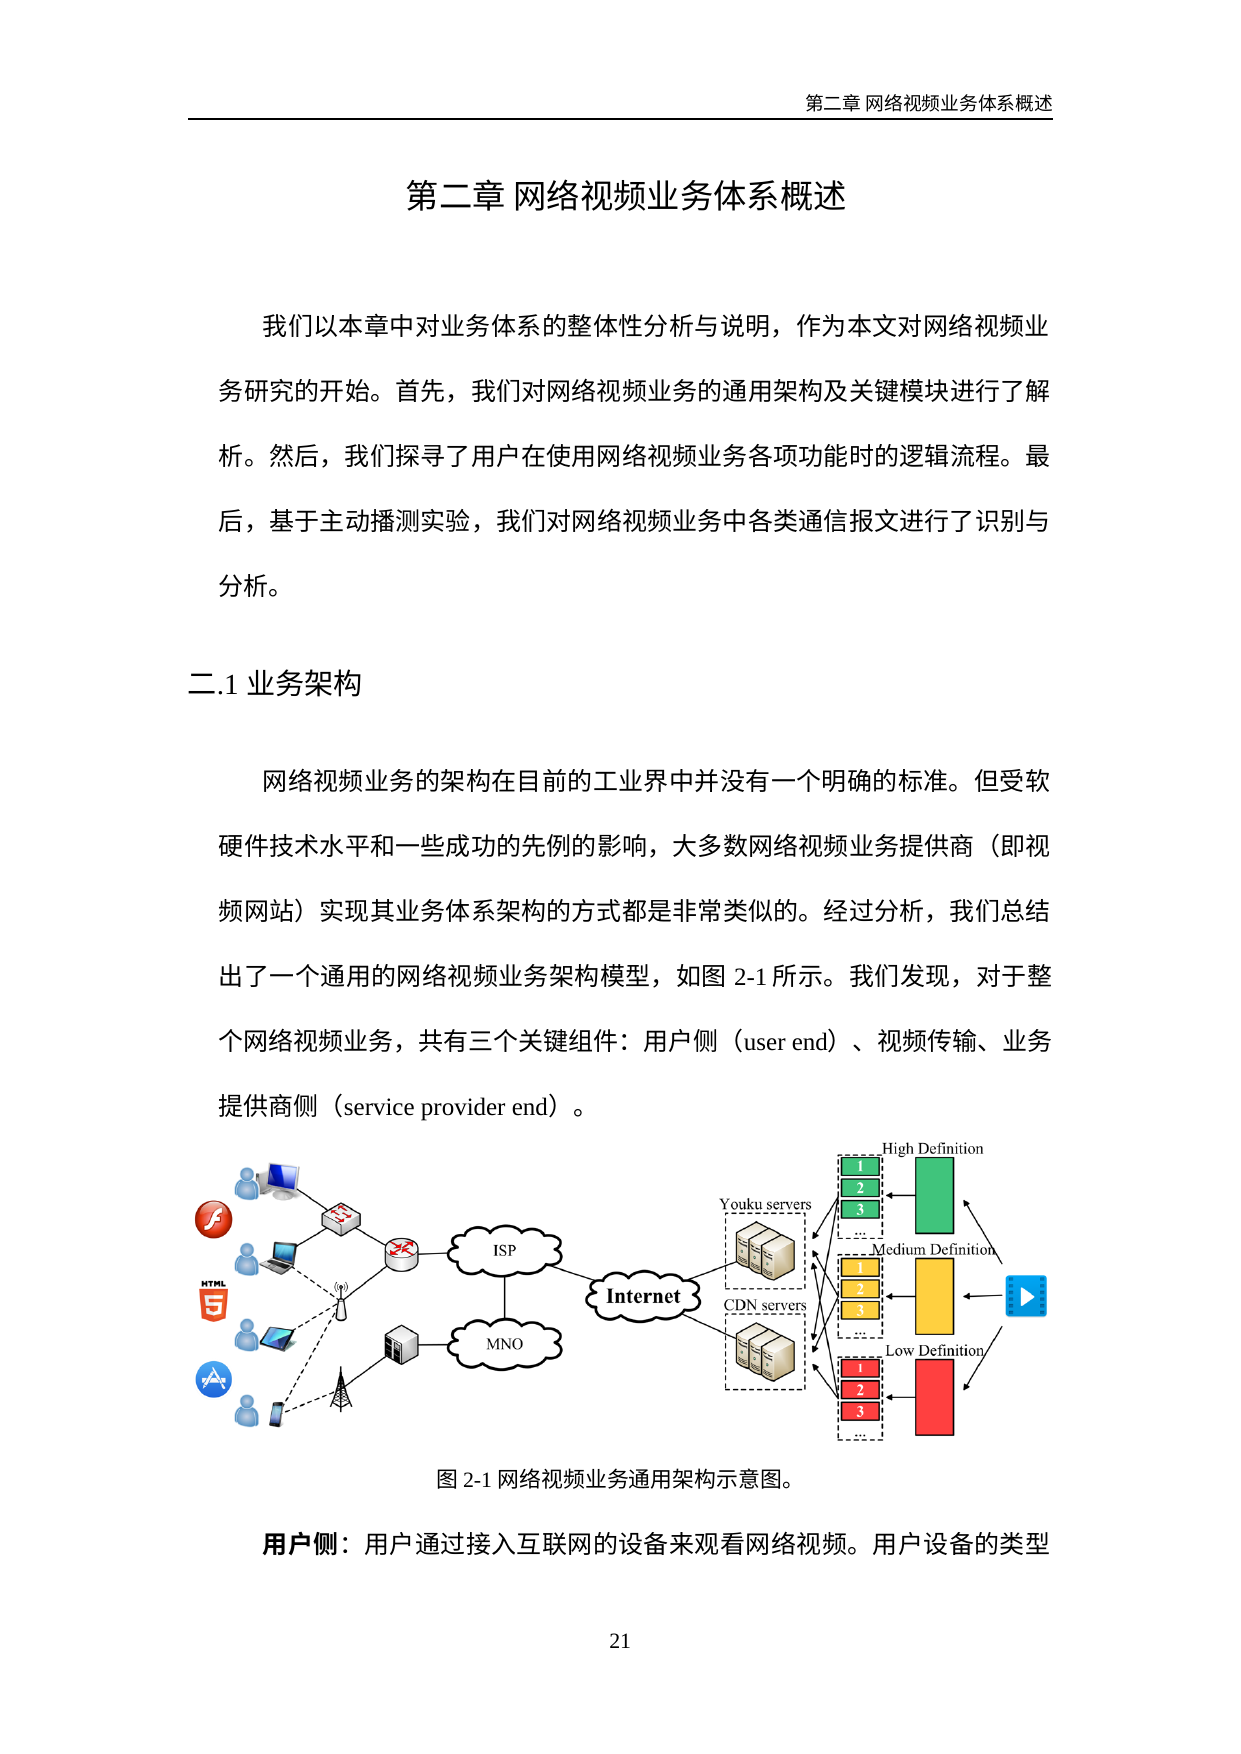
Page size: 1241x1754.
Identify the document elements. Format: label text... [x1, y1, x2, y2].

text 图2-1 网络视频业务通用架构示意图。 [187, 1462, 1053, 1494]
text 我们以本章中对业务体系的整体性分析与说明，作为本文对网络视频业务研究的开始。首先，我们对网络视频业务的通用架构及关键模块进行了解析。然后，我们探寻了用户在使用网络视频业务各项功能时的逻辑流程。最后，基于主动播测实验，我们对网络视频业务中各类通信报文进行了识别与分析。 [219, 292, 1053, 617]
text 网络视频业务的架构在目前的工业界中并没有一个明确的标准。但受软硬件技术水平和一些成功的先例的影响，大多数网络视频业务提供商（即视频网站）实现其业务体系架构的方式都是非常类似的。经过分析，我们总结出了一个通用的网络视频业务架构模型，如图2-1所示。我们发现，对于整个网络视频业务，共有三个关键组件：用户侧（user end）、视频传输、业务提供商侧（service provider end）。 [219, 747, 1053, 1137]
text 业务架构 [187, 649, 1053, 714]
picture [192, 1137, 1049, 1441]
text 网络视频业务体系概述 [253, 162, 1053, 227]
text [219, 1510, 1053, 1575]
